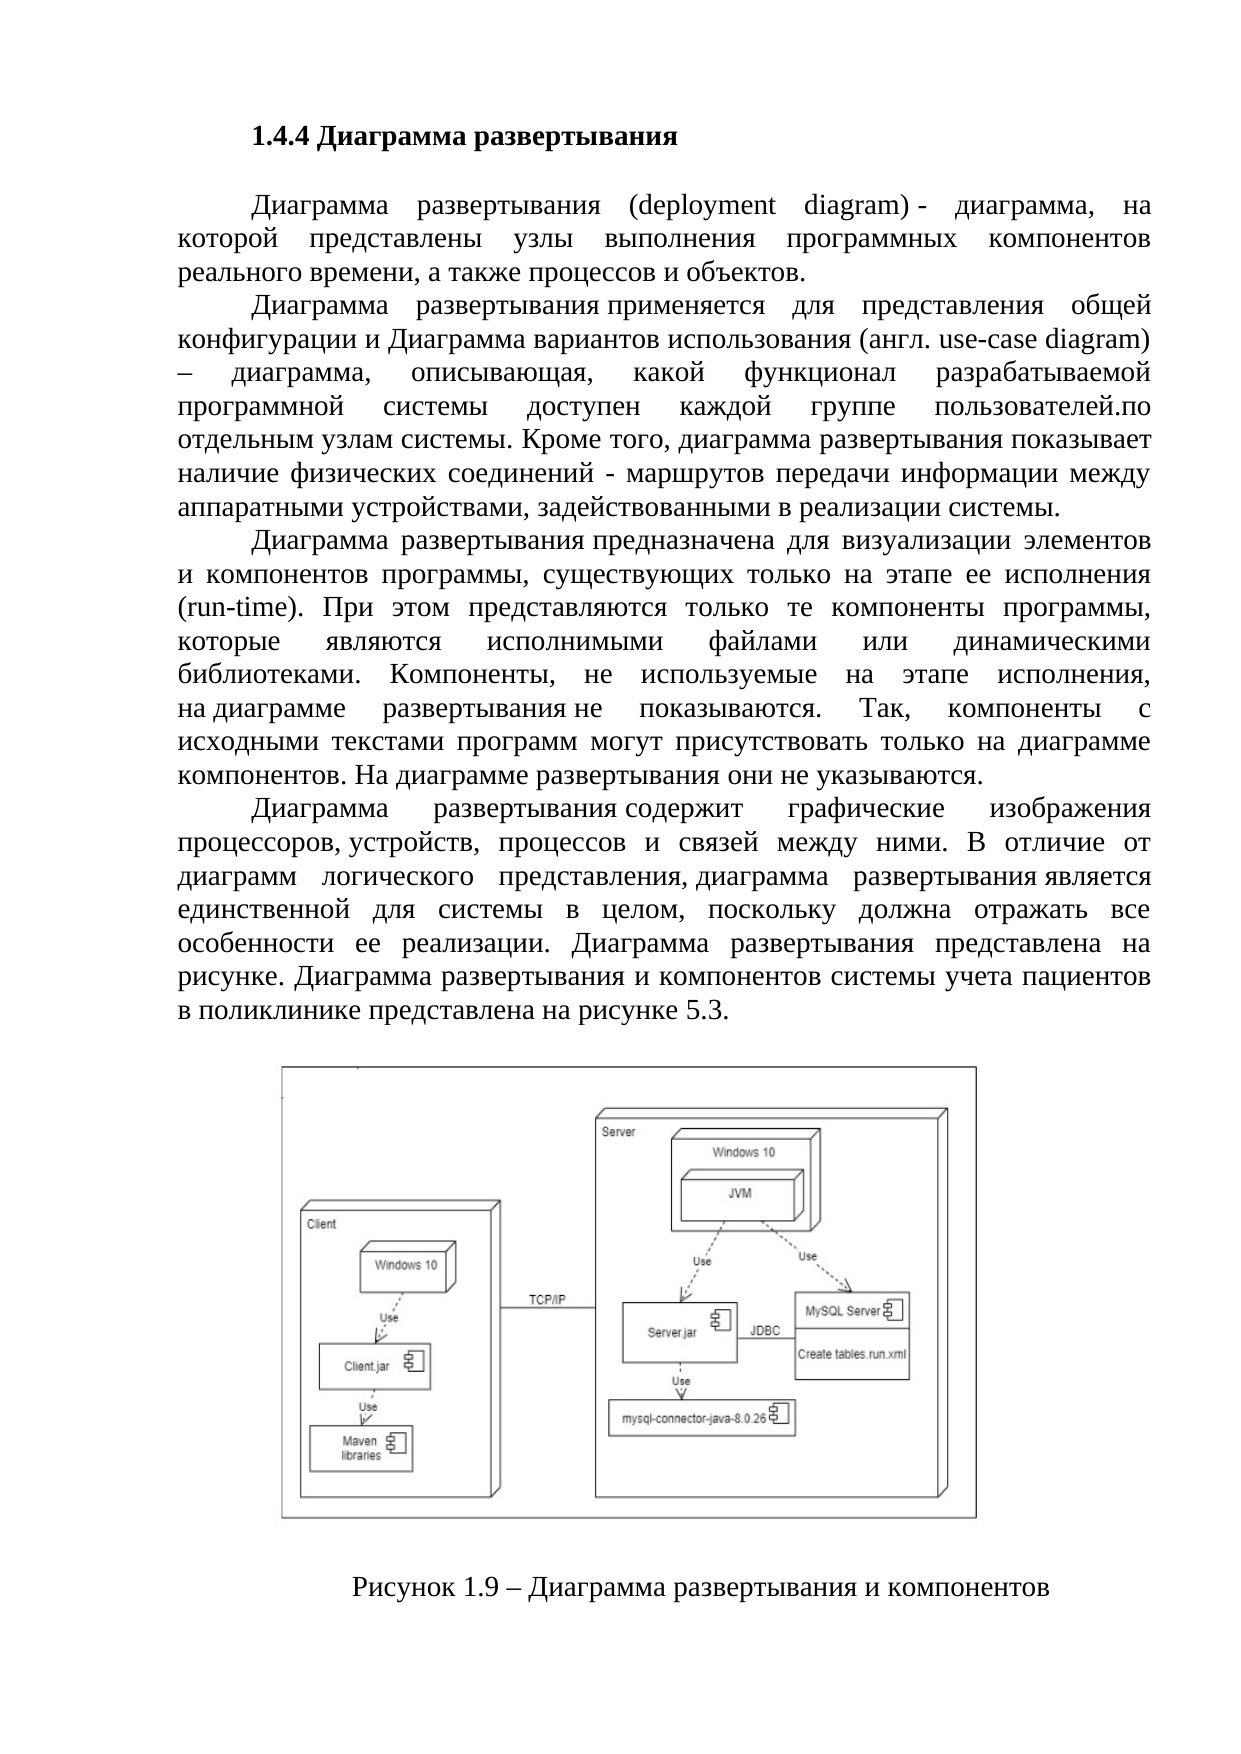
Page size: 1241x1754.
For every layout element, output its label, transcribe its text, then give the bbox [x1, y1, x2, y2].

text Рисунок 1.9 – Диаграмма развертывания и компонентов [352, 1569, 1123, 1602]
text Диаграмма развертывания (deployment diagram) - диаграмма, на которой представлены узлы выполнения программных компонентов реального времени, а также процессов и объектов. [177, 187, 1152, 287]
picture [221, 1025, 1055, 1565]
subtitle 1.4.4 Диаграмма развертывания [177, 118, 1152, 152]
text Диаграмма развертывания предназначена для визуализации элементов и компонентов программы, существующих только на этапе ее исполнения (run-time). При этом представляются только те компоненты программы, которые являются исполнимыми файлами или динамическими библиотеками. Компоненты, не используемые на этапе исполнения, на диаграмме развертывания не показываются. Так, компоненты с исходными текстами программ могут присутствовать только на диаграмме компонентов. На диаграмме развертывания они не указываются. [177, 522, 1152, 791]
text Диаграмма развертывания содержит графические изображения процессоров, устройств, процессов и связей между ними. В отличие от диаграмм логического представления, диаграмма развертывания является единственной для системы в целом, поскольку должна отражать все особенности ее реализации. Диаграмма развертывания представлена на рисунке. Диаграмма развертывания и компонентов системы учета пациентов в поликлинике представлена на рисунке 5.3. [177, 791, 1152, 1025]
text Диаграмма развертывания применяется для представления общей конфигурации и Диаграмма вариантов использования (англ. use-case diagram) – диаграмма, описывающая, какой функционал разрабатываемой программной системы доступен каждой группе пользователей.по отдельным узлам системы. Кроме того, диаграмма развертывания показывает наличие физических соединений - маршрутов передачи информации между аппаратными устройствами, задействованными в реализации системы. [177, 287, 1152, 522]
